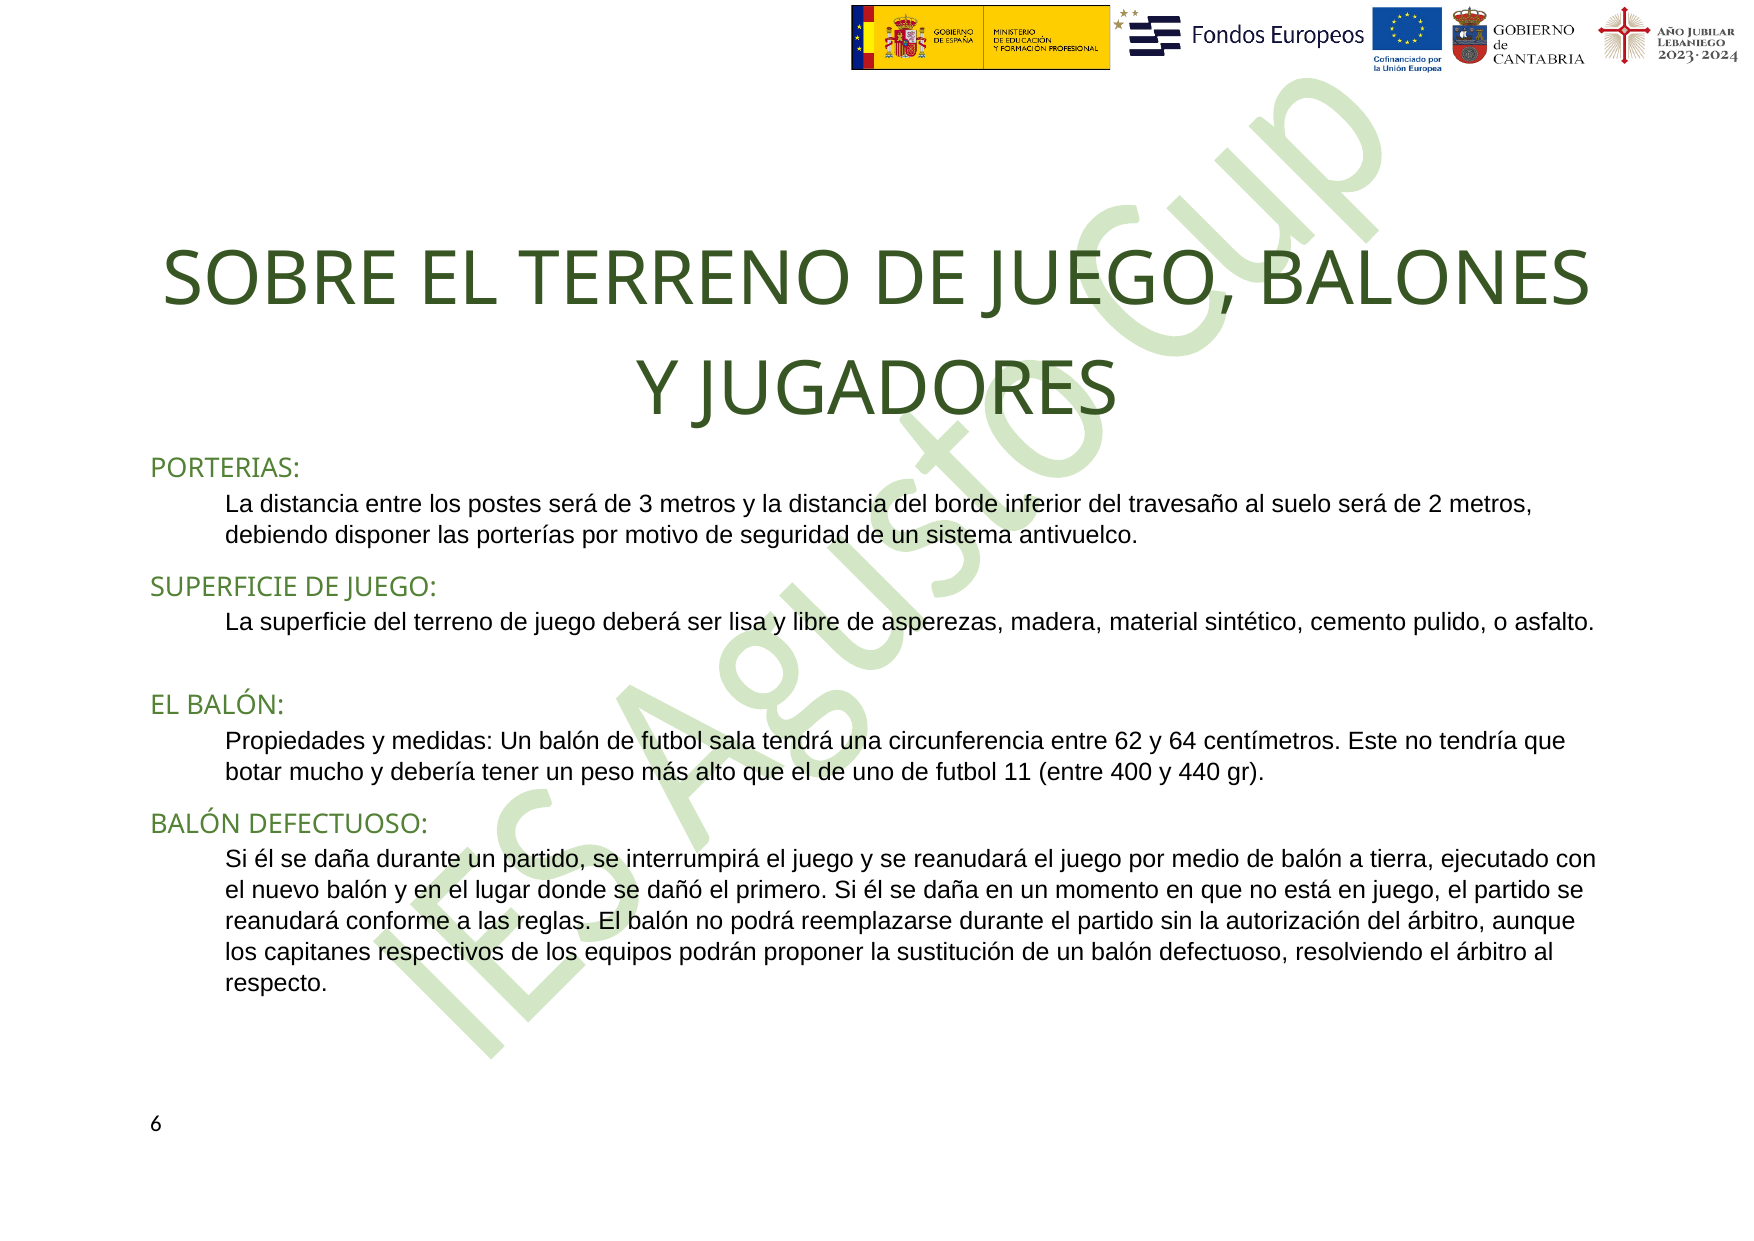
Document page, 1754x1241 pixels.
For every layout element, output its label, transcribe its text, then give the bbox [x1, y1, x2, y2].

subtitle BALÓN DEFECTUOSO: [150, 804, 1604, 841]
list Si él se daña durante un partido, se interrumpirá el juego y se reanudará el juego por medio de balón a tierra, ejecutado con el nuevo balón y en el lugar donde se dañó el primero. Si él se daña en un momento en que no está en juego, el partido se reanudará conforme a las reglas. El balón no podrá reemplazarse durante el partido sin la autorización del árbitro, aunque los capitanes respectivos de los equipos podrán proponer la sustitución de un balón defectuoso, resolviendo el árbitro al respecto. [225, 844, 1604, 997]
subtitle SOBRE EL TERRENO DE JUEGO, BALONES Y JUGADORES [150, 224, 1604, 436]
subtitle EL BALÓN: [150, 686, 1604, 723]
subtitle PORTERIAS: [150, 449, 1604, 486]
list La distancia entre los postes será de 3 metros y la distancia del borde inferior del travesaño al suelo será de 2 metros, debiendo disponer las porterías por motivo de seguridad de un sistema antivuelco. [225, 488, 1604, 548]
picture [851, 0, 1450, 79]
list Propiedades y medidas: Un balón de futbol sala tendrá una circunferencia entre 62 y 64 centímetros. Este no tendría que botar mucho y debería tener un peso más alto que el de uno de futbol 11 (entre 400 y 440 gr). [225, 726, 1604, 785]
list La superficie del terreno de juego deberá ser lisa y libre de asperezas, madera, material sintético, cemento pulido, o asfalto. [225, 607, 1604, 636]
subtitle SUPERFICIE DE JUEGO: [150, 567, 1604, 604]
picture [1452, 6, 1738, 64]
